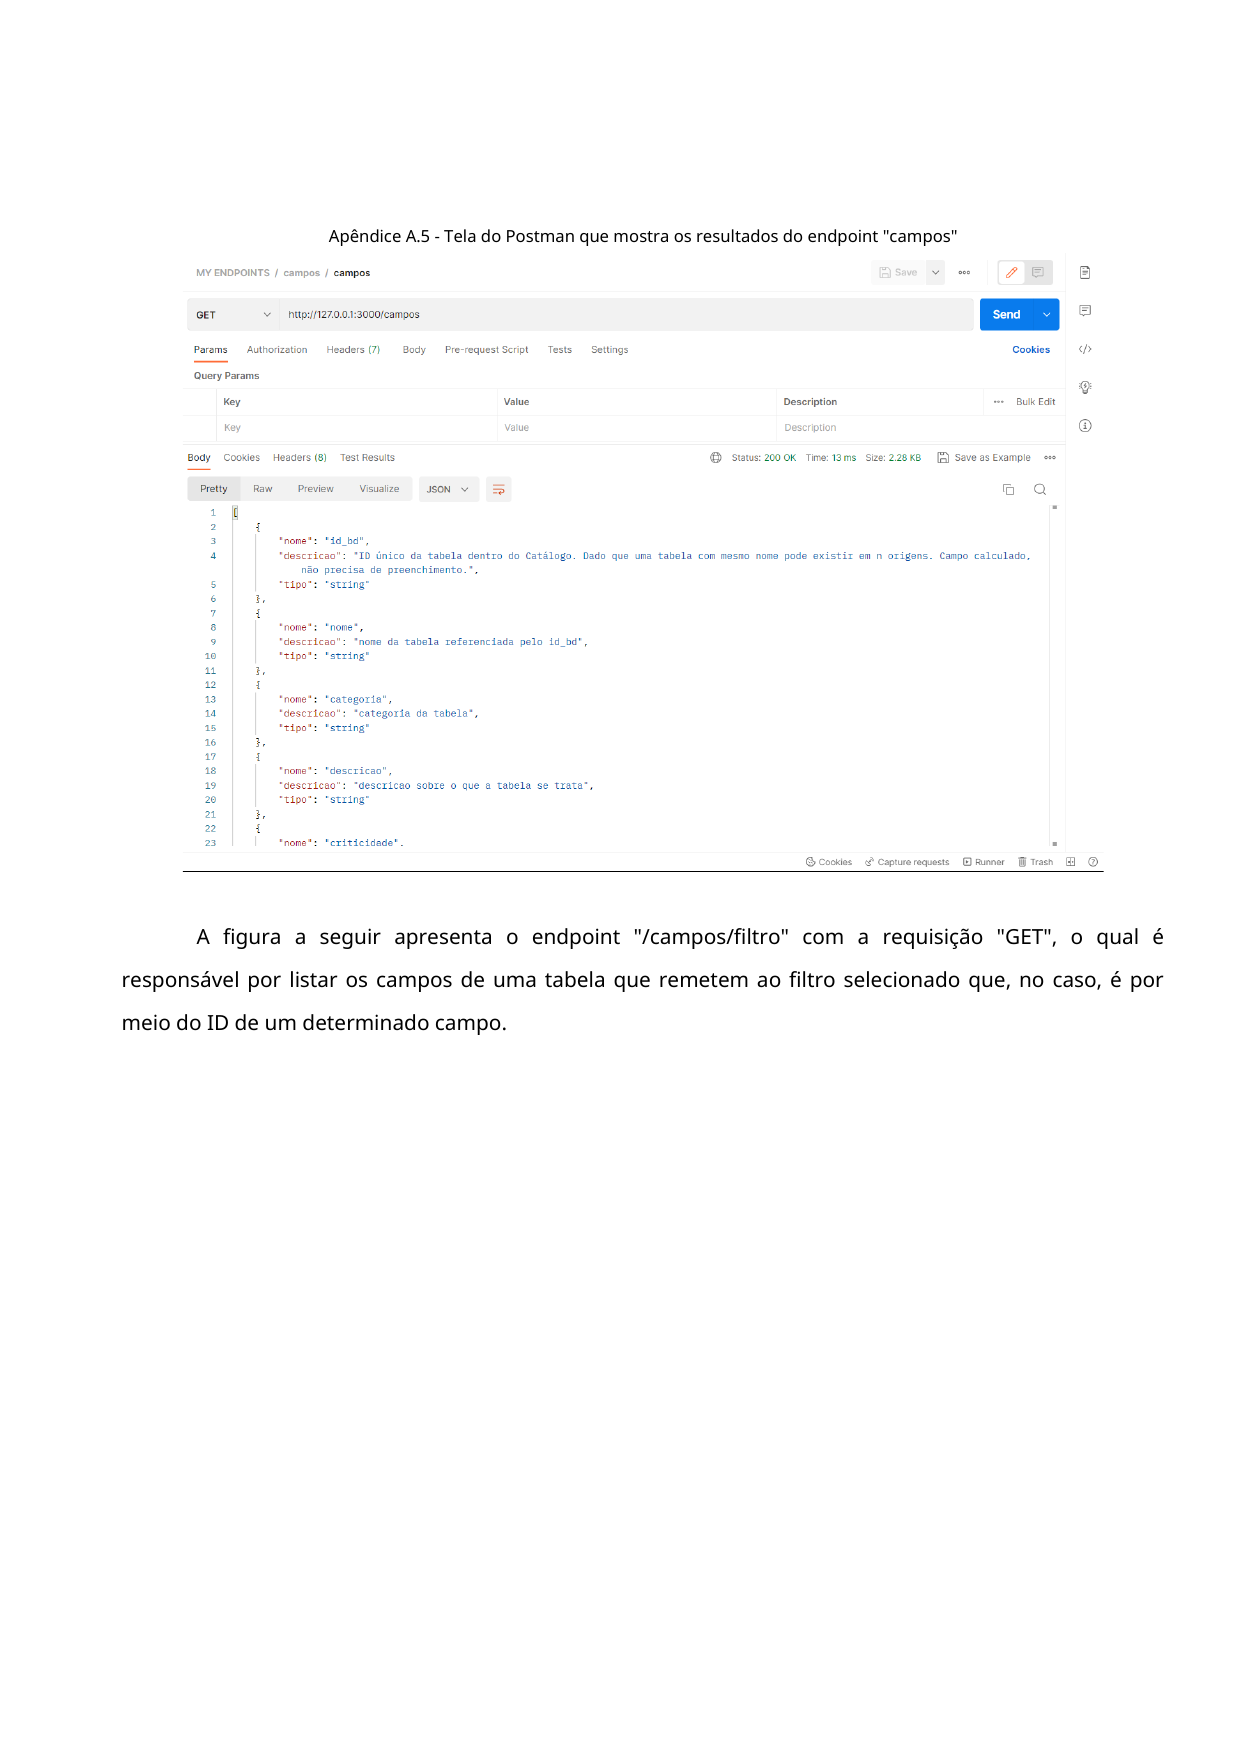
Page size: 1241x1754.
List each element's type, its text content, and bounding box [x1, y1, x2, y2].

text A figura a seguir apresenta o endpoint "/campos/filtro" com a requisição "GET", o qual é responsável por listar os campos de uma tabela que remetem ao filtro selecionado que, no caso, é por meio do ID de um determinado campo. [121, 922, 1165, 1036]
picture [182, 253, 1104, 872]
